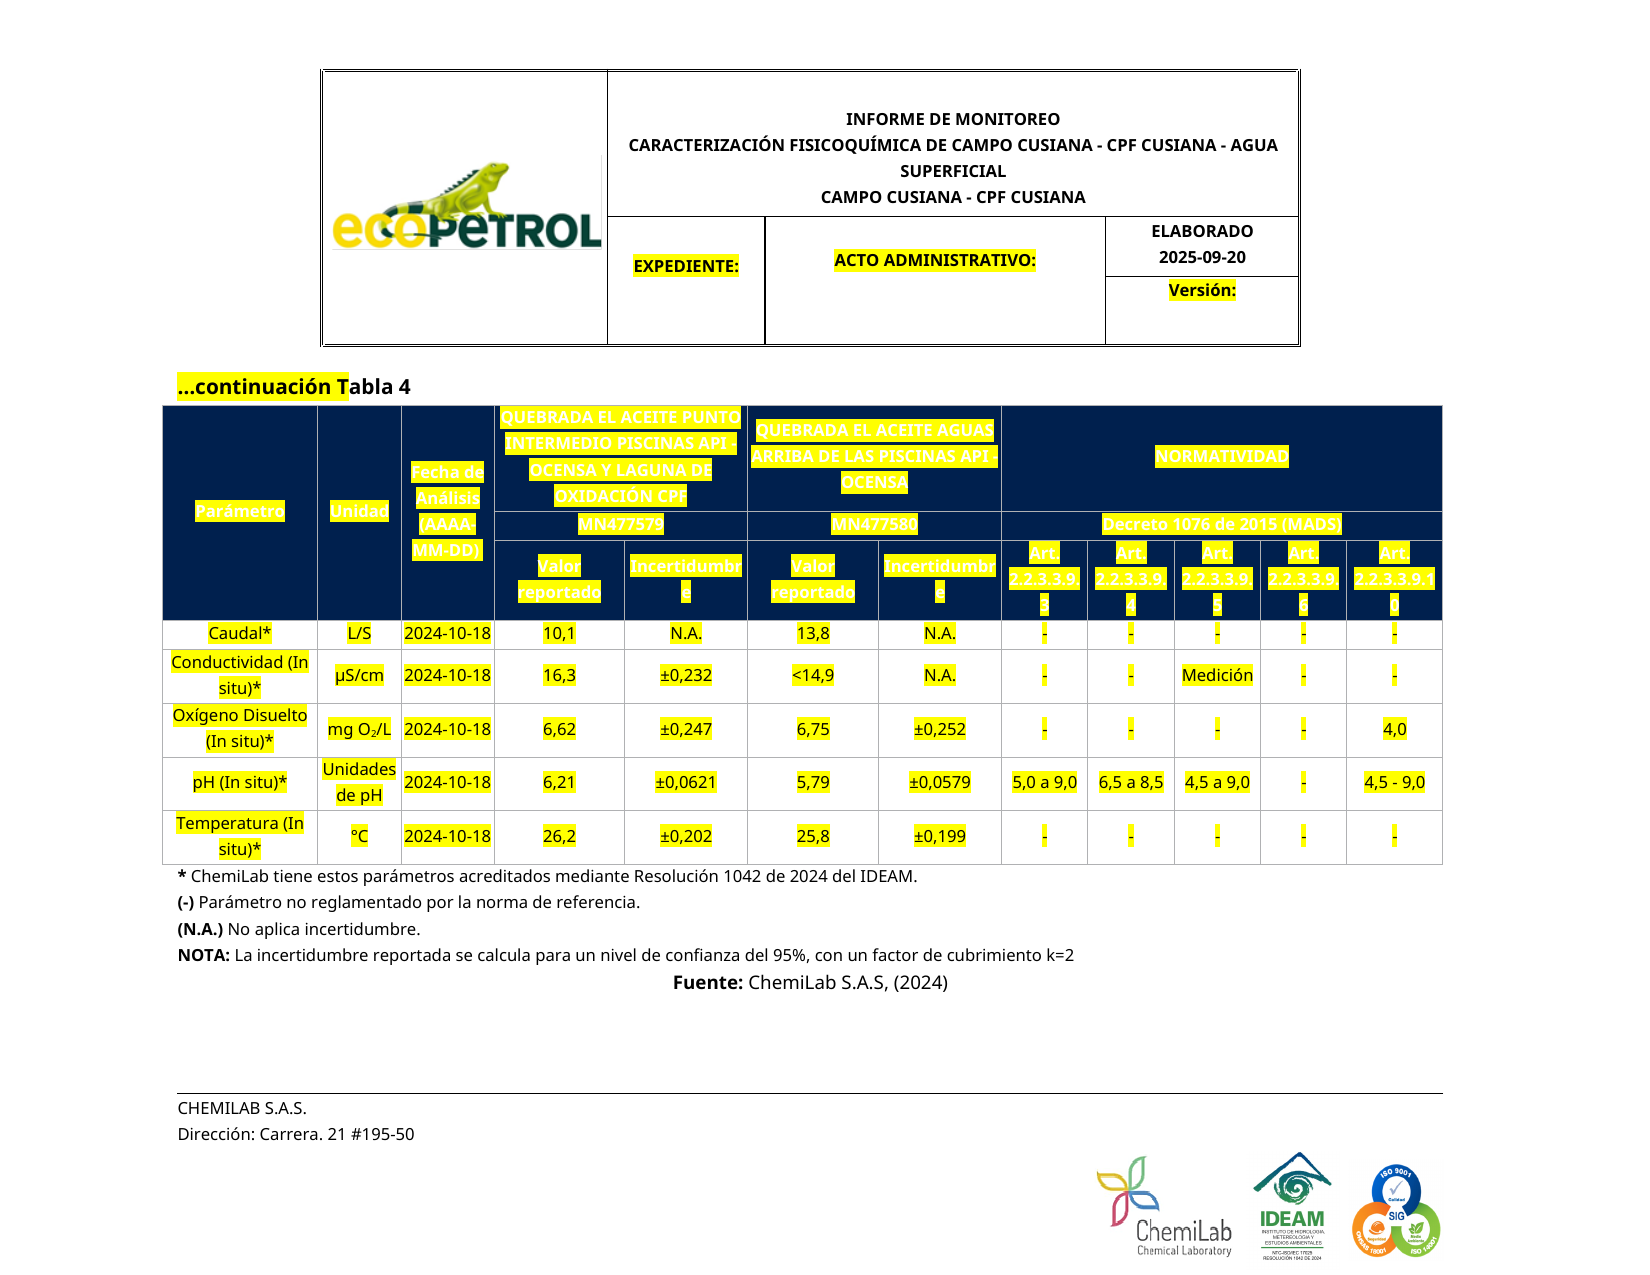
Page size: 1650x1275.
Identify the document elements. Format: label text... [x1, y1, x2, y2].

table_cell 2024-10-18 [402, 704, 494, 757]
table_cell 13,8 [748, 621, 878, 649]
table_cell 26,2 [495, 811, 624, 864]
table_header NORMATIVIDAD [1002, 406, 1442, 511]
table_cell Conductividad (In situ)* [163, 650, 317, 703]
table_cell °C [318, 811, 401, 864]
picture [1091, 1148, 1340, 1272]
table_cell - [1347, 621, 1442, 649]
table_cell Medición [1175, 650, 1260, 703]
text (-) Parámetro no reglamentado por la norma de referencia. [177, 891, 1443, 914]
table_cell ±0,199 [879, 811, 1001, 864]
table_cell - [1088, 650, 1174, 703]
table_cell - [1347, 650, 1442, 703]
table_header QUEBRADA EL ACEITE PUNTO INTERMEDIO PISCINAS API - OCENSA Y LAGUNA DE OXIDACIÓN CPF [495, 406, 747, 511]
table_cell - [1347, 811, 1442, 864]
table_cell 6,75 [748, 704, 878, 757]
table_cell - [1175, 621, 1260, 649]
table_cell - [1261, 758, 1346, 810]
table_cell 16,3 [495, 650, 624, 703]
table_cell 4,5 a 9,0 [1175, 758, 1260, 810]
table_cell - [1002, 621, 1087, 649]
table_cell Oxígeno Disuelto (In situ)* [163, 704, 317, 757]
table_cell - [1002, 811, 1087, 864]
table_cell Art. 2.2.3.3.9.5 [1175, 541, 1260, 620]
table_cell - [1261, 704, 1346, 757]
table_cell N.A. [879, 621, 1001, 649]
table_cell - [1088, 811, 1174, 864]
table_cell mg O2/L [318, 704, 401, 757]
table_cell N.A. [879, 650, 1001, 703]
table_cell Decreto 1076 de 2015 (MADS) [1002, 512, 1442, 540]
table_cell ±0,0579 [879, 758, 1001, 810]
table_cell 4,0 [1347, 704, 1442, 757]
table_cell - [1175, 704, 1260, 757]
table_cell 5,79 [748, 758, 878, 810]
table_cell - [1002, 650, 1087, 703]
table_cell - [1261, 811, 1346, 864]
table_cell Art. 2.2.3.3.9.6 [1261, 541, 1346, 620]
table_cell MN477579 [495, 512, 747, 540]
table_cell Art. 2.2.3.3.9.3 [1002, 541, 1087, 620]
table_cell Art. 2.2.3.3.9.4 [1088, 541, 1174, 620]
table_cell ±0,0621 [625, 758, 747, 810]
table_header Unidad [318, 406, 401, 620]
table_cell - [1002, 704, 1087, 757]
table_cell ±0,232 [625, 650, 747, 703]
table_cell - [1261, 621, 1346, 649]
table_cell Valor reportado [748, 541, 878, 620]
text NOTA: La incertidumbre reportada se calcula para un nivel de confianza del 95%, con un factor de cubrimiento k=2 [177, 943, 1443, 966]
picture [332, 155, 604, 252]
text …continuación Tabla 4 [349, 372, 1443, 401]
table_cell - [1175, 811, 1260, 864]
table_cell <14,9 [748, 650, 878, 703]
table_cell Unidades de pH [318, 758, 401, 810]
text (N.A.) No aplica incertidumbre. [177, 917, 1443, 940]
table_cell Caudal* [163, 621, 317, 649]
table_cell ±0,202 [625, 811, 747, 864]
table_cell µS/cm [318, 650, 401, 703]
table_cell ±0,247 [625, 704, 747, 757]
table_header QUEBRADA EL ACEITE AGUAS ARRIBA DE LAS PISCINAS API - OCENSA [748, 406, 1001, 511]
table_cell 2024-10-18 [402, 758, 494, 810]
table_cell - [1261, 650, 1346, 703]
table_cell - [1088, 621, 1174, 649]
table_cell Valor reportado [495, 541, 624, 620]
table_cell Incertidumbre [879, 541, 1001, 620]
table_cell Art. 2.2.3.3.9.10 [1347, 541, 1442, 620]
table_cell 5,0 a 9,0 [1002, 758, 1087, 810]
text Fuente: ChemiLab S.A.S, (2024) [177, 969, 1443, 995]
table_cell pH (In situ)* [163, 758, 317, 810]
table_cell 2024-10-18 [402, 650, 494, 703]
table_cell 2024-10-18 [402, 811, 494, 864]
table_cell MN477580 [748, 512, 1001, 540]
table_cell Incertidumbre [625, 541, 747, 620]
table_cell 4,5 - 9,0 [1347, 758, 1442, 810]
table_cell L/S [318, 621, 401, 649]
table_cell N.A. [625, 621, 747, 649]
table_cell 2024-10-18 [402, 621, 494, 649]
table_header Fecha de Análisis (AAAA-MM-DD) [402, 406, 494, 620]
table_cell 6,62 [495, 704, 624, 757]
table_cell ±0,252 [879, 704, 1001, 757]
table_cell Temperatura (In situ)* [163, 811, 317, 864]
table_cell 6,21 [495, 758, 624, 810]
table_cell - [1088, 704, 1174, 757]
table_cell 6,5 a 8,5 [1088, 758, 1174, 810]
table_cell 10,1 [495, 621, 624, 649]
table_cell 25,8 [748, 811, 878, 864]
table_header Parámetro [163, 406, 317, 620]
text * ChemiLab tiene estos parámetros acreditados mediante Resolución 1042 de 2024 del IDEAM. [177, 865, 1443, 888]
picture [1348, 1159, 1444, 1261]
